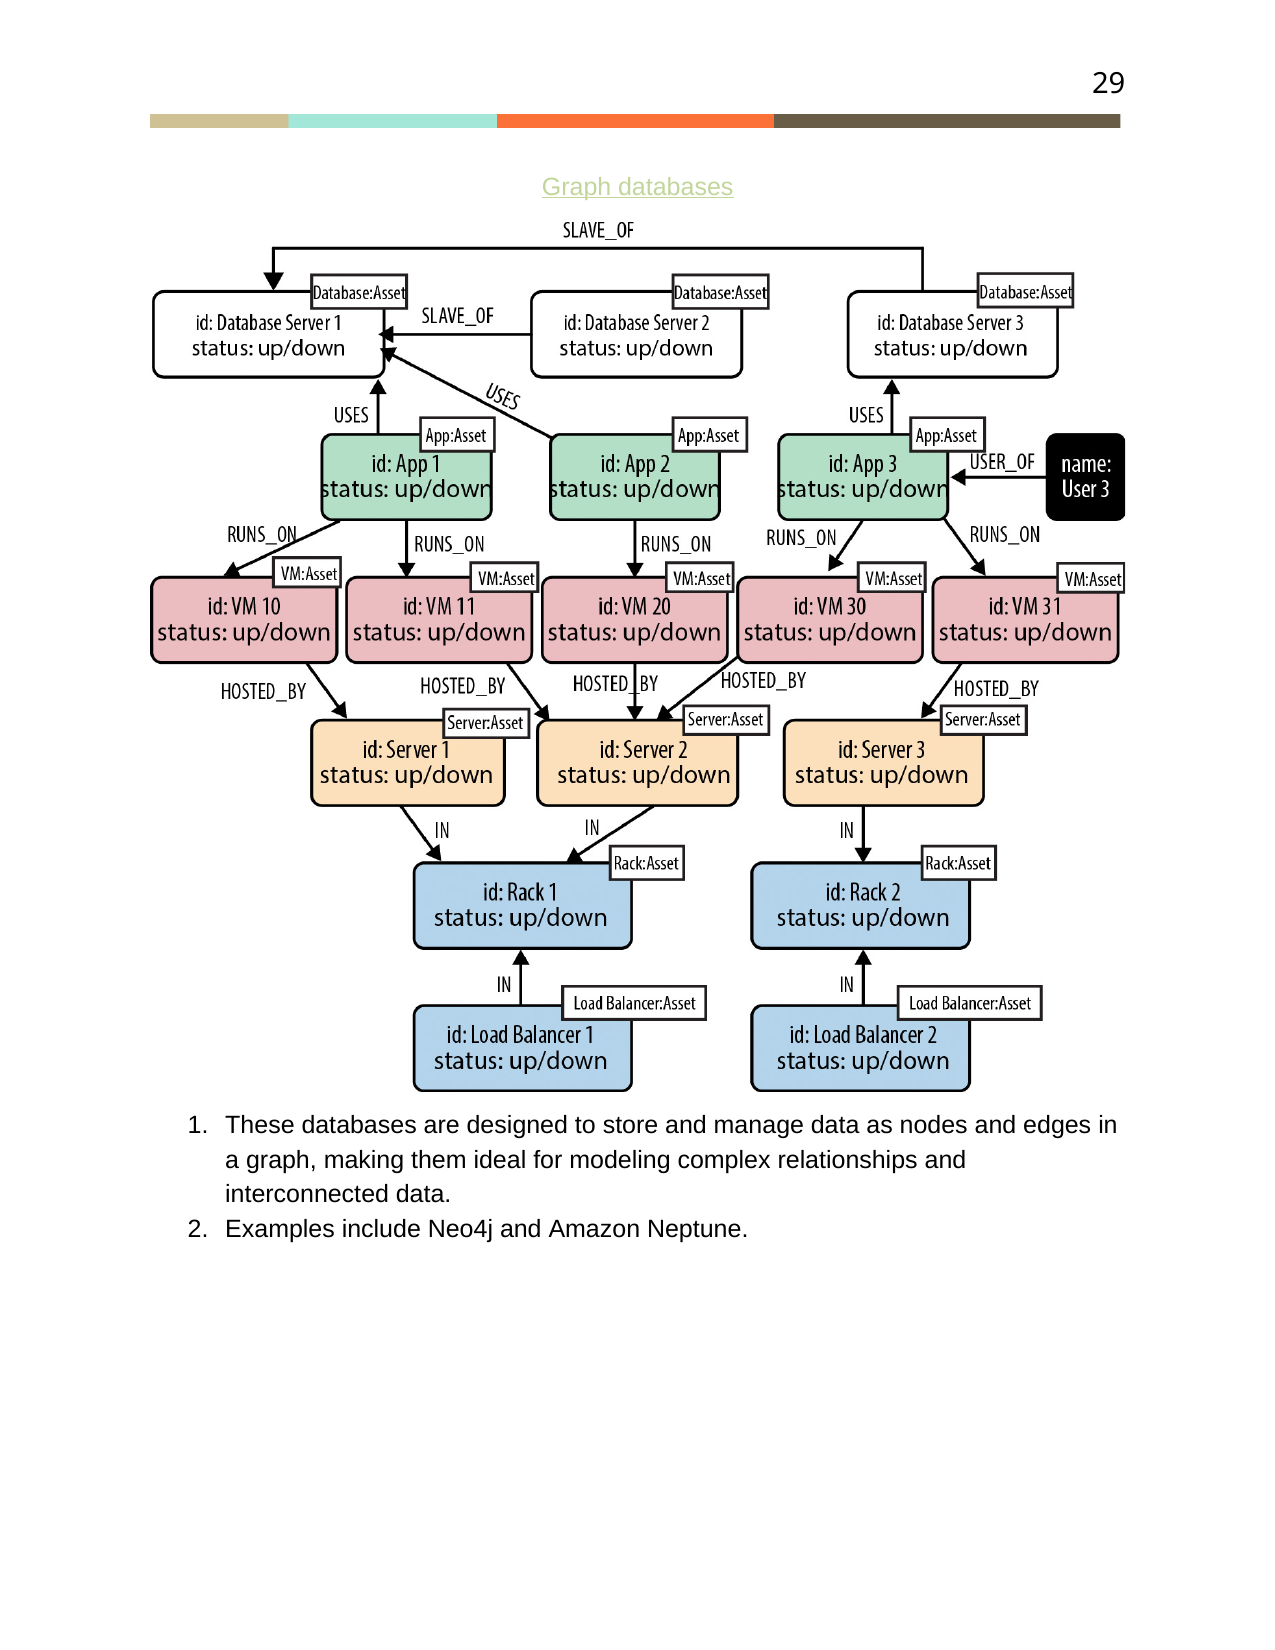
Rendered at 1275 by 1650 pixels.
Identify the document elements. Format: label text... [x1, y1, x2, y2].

subtitle Graph databases [150, 172, 1125, 201]
picture [150, 218, 1125, 1092]
picture [150, 114, 1121, 128]
list These databases are designed to store and manage data as nodes and edges in a graph, making them ideal for modeling complex relationships and interconnected data. [187, 1110, 1125, 1208]
list Examples include Neo4j and Amazon Neptune. [187, 1214, 1125, 1242]
